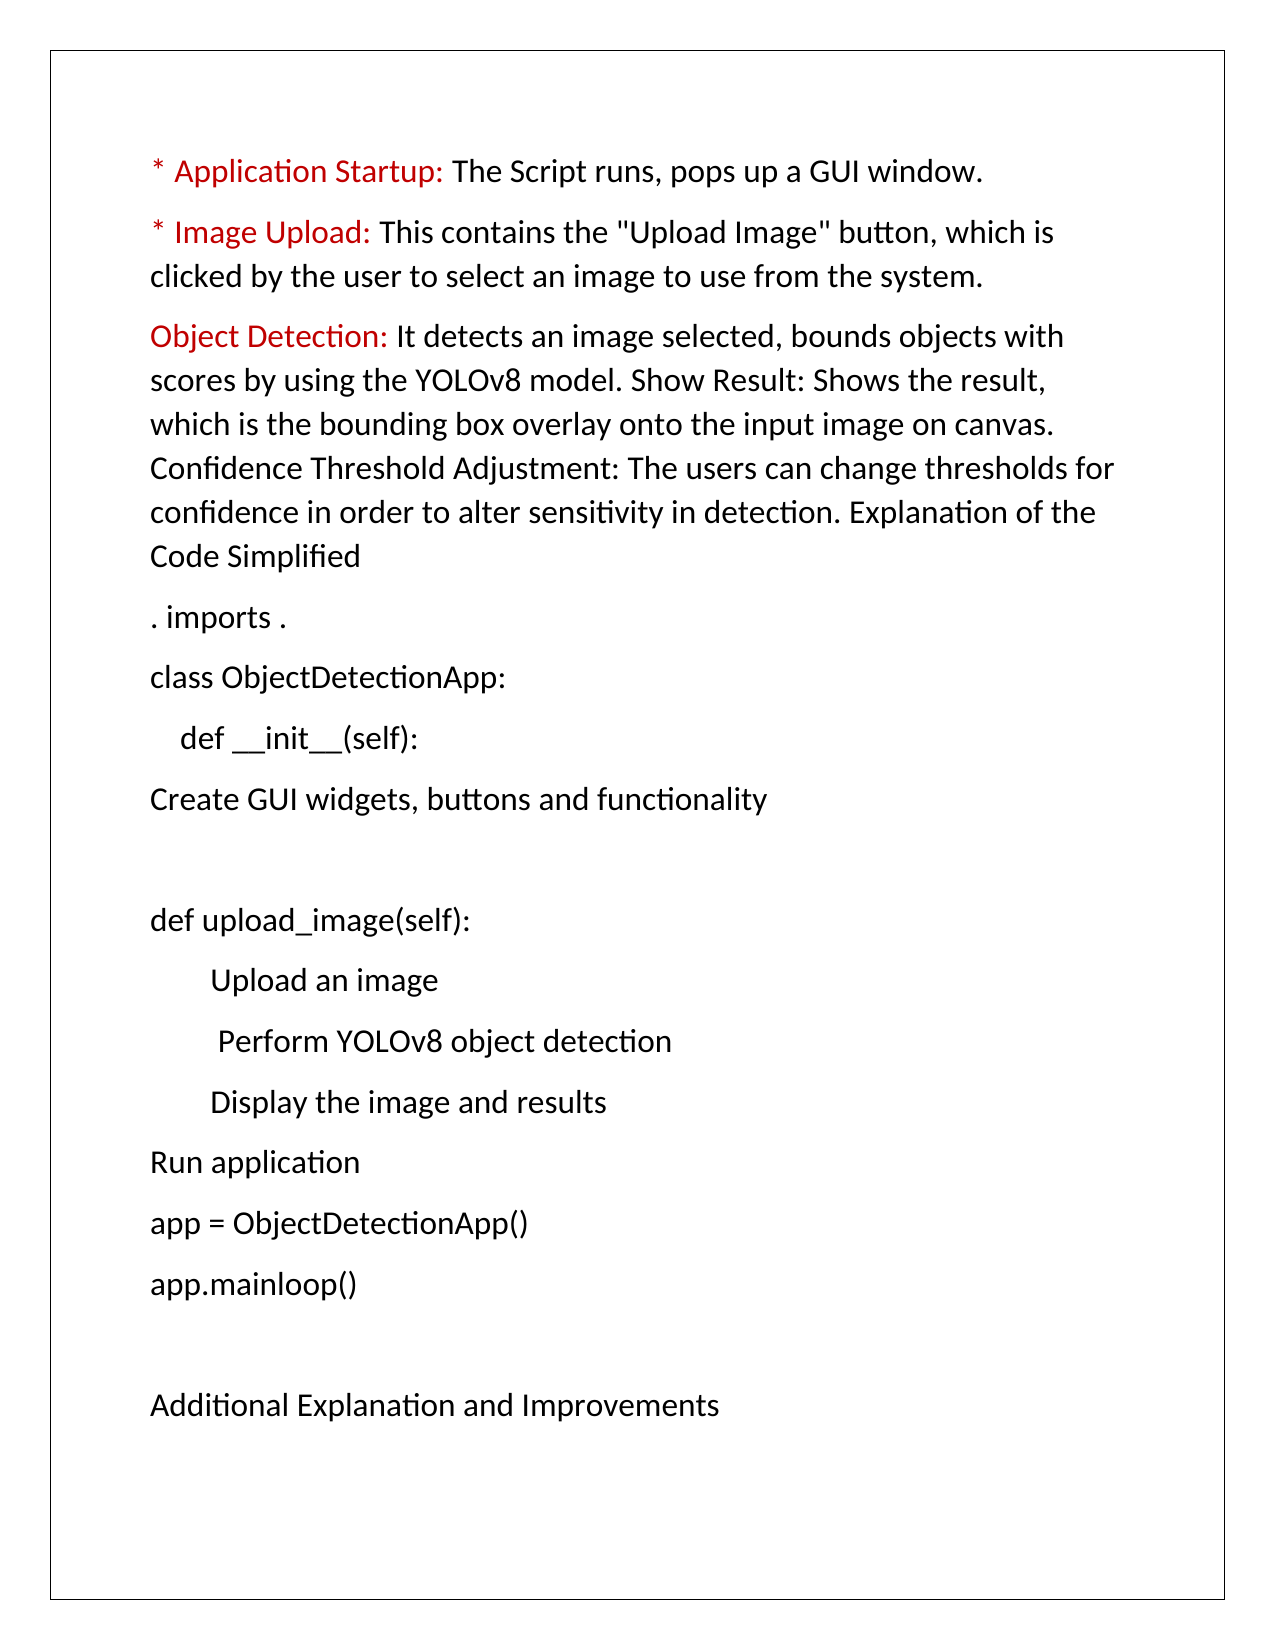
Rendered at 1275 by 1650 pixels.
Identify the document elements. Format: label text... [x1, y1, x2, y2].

text app.mainloop() [150, 1262, 1125, 1303]
text Run application [150, 1141, 1125, 1182]
text Object Detection: It detects an image selected, bounds objects with scores by using the YOLOv8 model. Show Result: Shows the result, which is the bounding box overlay onto the input image on canvas. Confidence Threshold Adjustment: The users can change thresholds for confidence in order to alter sensitivity in detection. Explanation of the Code Simplified [150, 315, 1125, 576]
text Perform YOLOv8 object detection [150, 1020, 1125, 1061]
text Additional Explanation and Improvements [150, 1384, 1125, 1424]
text Display the image and results [150, 1081, 1125, 1121]
text app = ObjectDetectionApp() [150, 1202, 1125, 1243]
text class ObjectDetectionApp: [150, 656, 1125, 697]
text * Image Upload: This contains the "Upload Image" button, which is clicked by the user to select an image to use from the system. [150, 211, 1125, 295]
text * Application Startup: The Script runs, pops up a GUI window. [150, 150, 1125, 191]
text Upload an image [150, 959, 1125, 1000]
text def upload_image(self): [150, 899, 1125, 939]
text Create GUI widgets, buttons and functionality [150, 777, 1125, 818]
text def __init__(self): [150, 717, 1125, 758]
text . imports . [150, 596, 1125, 636]
